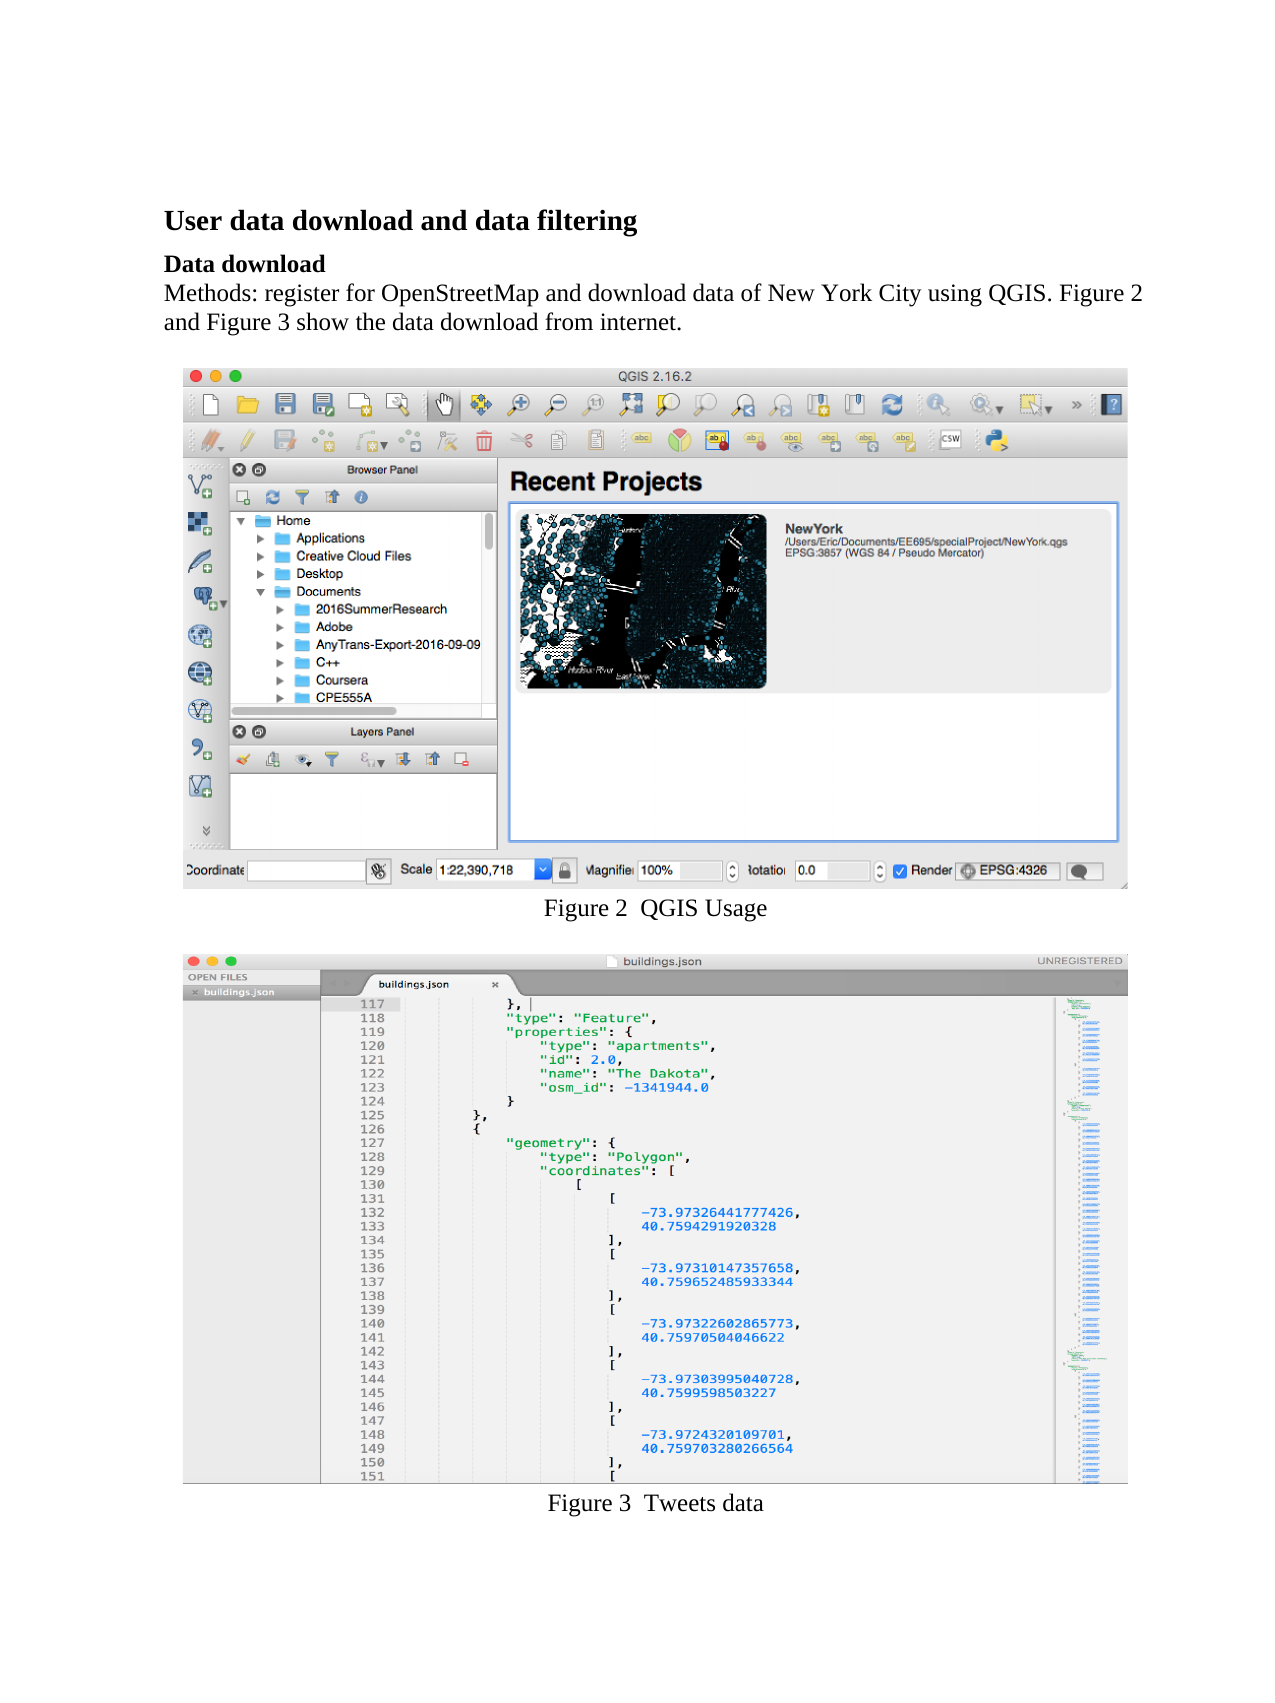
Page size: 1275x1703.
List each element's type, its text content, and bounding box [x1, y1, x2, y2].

picture [183, 368, 1128, 889]
text Figure 3 Tweets data [164, 1488, 1147, 1516]
text Figure 2 QGIS Usage [164, 893, 1147, 922]
picture [182, 954, 1128, 1484]
subtitle User data download and data filtering [164, 203, 1147, 236]
text Data download Methods: register for OpenStreetMap and download data of New York City using QGIS. Figure 2 and Figure 3 show the data download from internet. [164, 249, 1147, 336]
